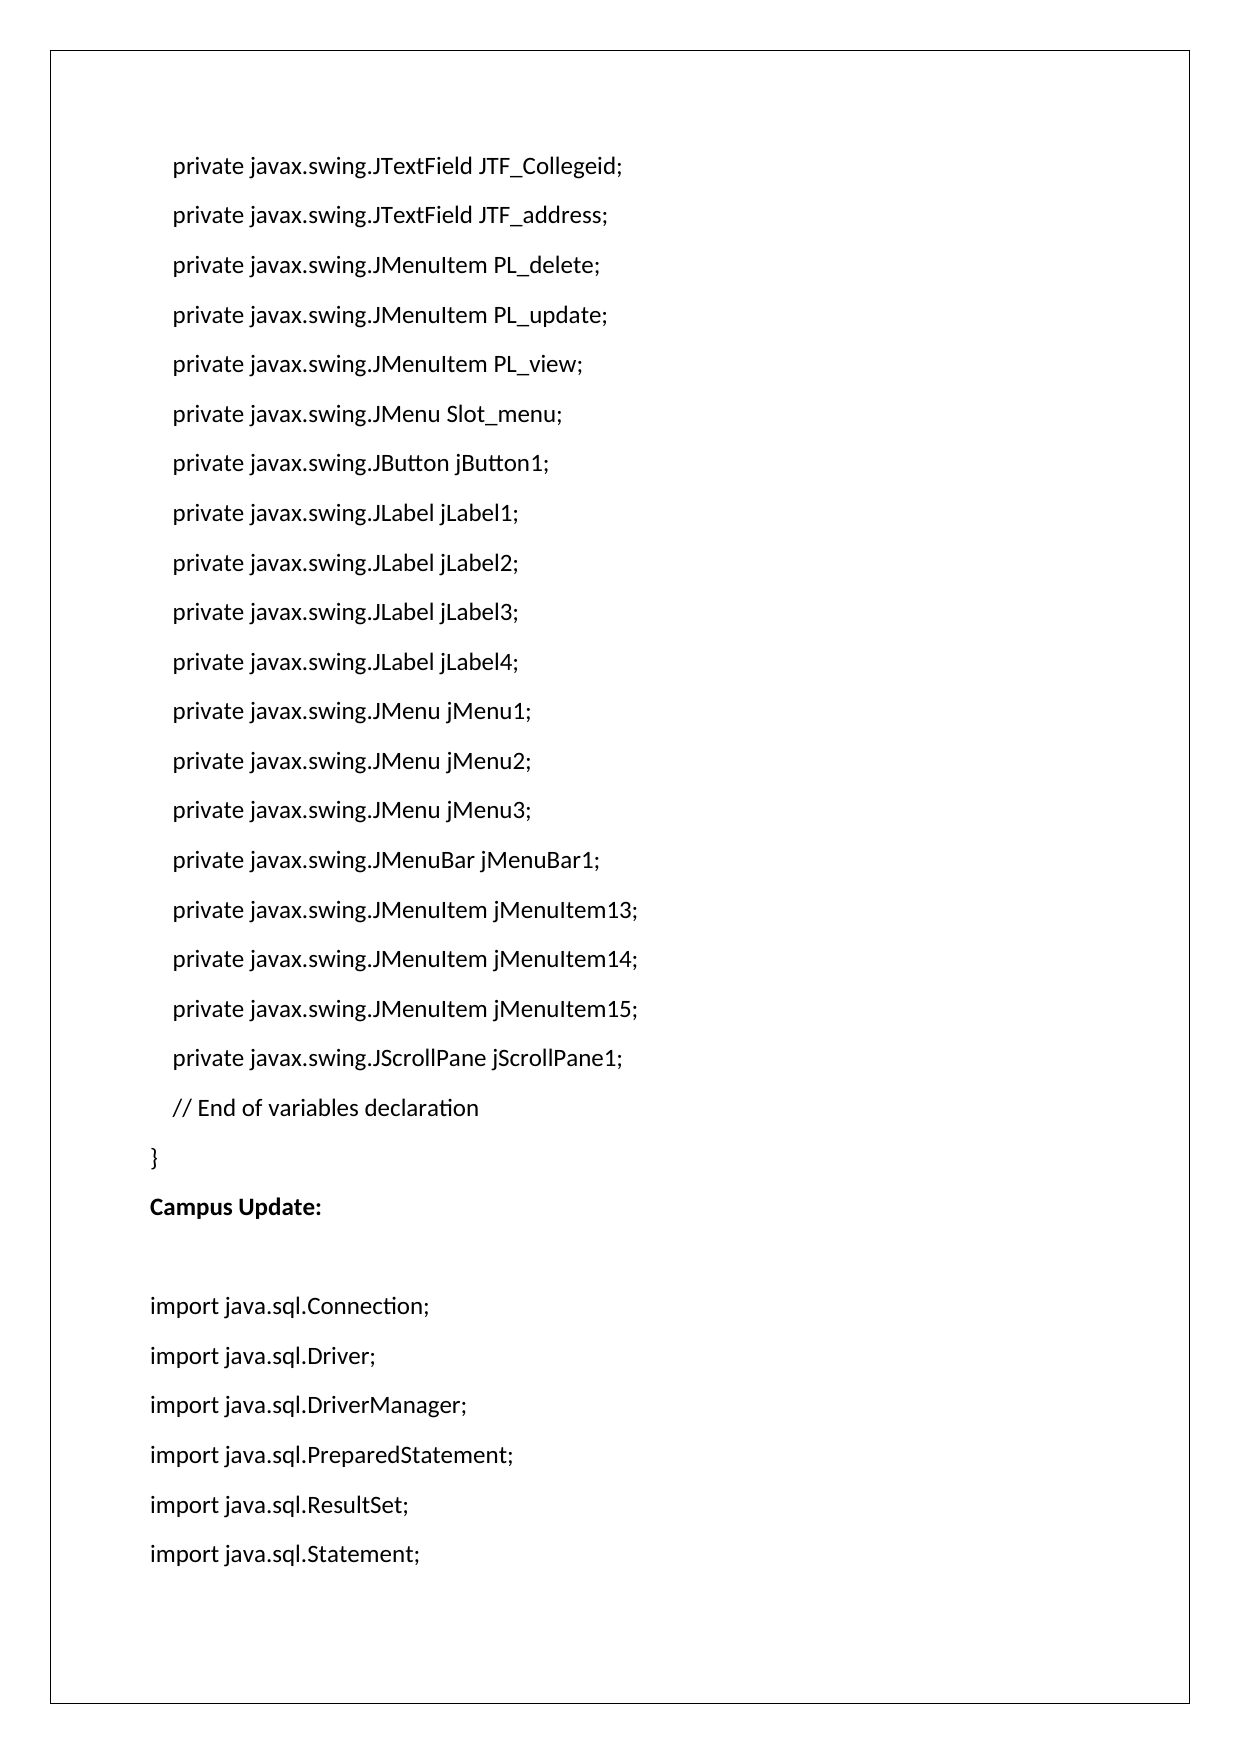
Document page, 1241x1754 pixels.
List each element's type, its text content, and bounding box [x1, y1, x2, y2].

text private javax.swing.JMenuItem PL_view; [150, 348, 1090, 379]
text private javax.swing.JLabel jLabel4; [150, 646, 1090, 676]
text private javax.swing.JMenuBar jMenuBar1; [150, 844, 1090, 875]
text private javax.swing.JButton jButton1; [150, 447, 1090, 478]
text import java.sql.PreparedStatement; [150, 1439, 1090, 1470]
text private javax.swing.JScrollPane jScrollPane1; [150, 1042, 1090, 1073]
text private javax.swing.JMenuItem jMenuItem13; [150, 894, 1090, 924]
text private javax.swing.JLabel jLabel2; [150, 547, 1090, 577]
text private javax.swing.JMenuItem PL_update; [150, 299, 1090, 329]
text private javax.swing.JTextField JTF_Collegeid; [150, 150, 1090, 181]
text private javax.swing.JMenuItem jMenuItem15; [150, 993, 1090, 1023]
text private javax.swing.JMenu Slot_menu; [150, 398, 1090, 428]
text private javax.swing.JMenu jMenu3; [150, 794, 1090, 825]
text private javax.swing.JLabel jLabel1; [150, 497, 1090, 528]
text private javax.swing.JLabel jLabel3; [150, 596, 1090, 627]
text // End of variables declaration [150, 1092, 1090, 1123]
text } [150, 1142, 1090, 1172]
text private javax.swing.JMenu jMenu2; [150, 745, 1090, 776]
text private javax.swing.JMenuItem jMenuItem14; [150, 943, 1090, 974]
text import java.sql.Connection; [150, 1290, 1090, 1321]
text private javax.swing.JTextField JTF_address; [150, 199, 1090, 230]
text import java.sql.DriverManager; [150, 1389, 1090, 1420]
text Campus Update: [150, 1191, 1090, 1222]
text import java.sql.ResultSet; [150, 1489, 1090, 1519]
text private javax.swing.JMenuItem PL_delete; [150, 249, 1090, 280]
text private javax.swing.JMenu jMenu1; [150, 695, 1090, 726]
text import java.sql.Driver; [150, 1340, 1090, 1371]
text import java.sql.Statement; [150, 1538, 1090, 1569]
